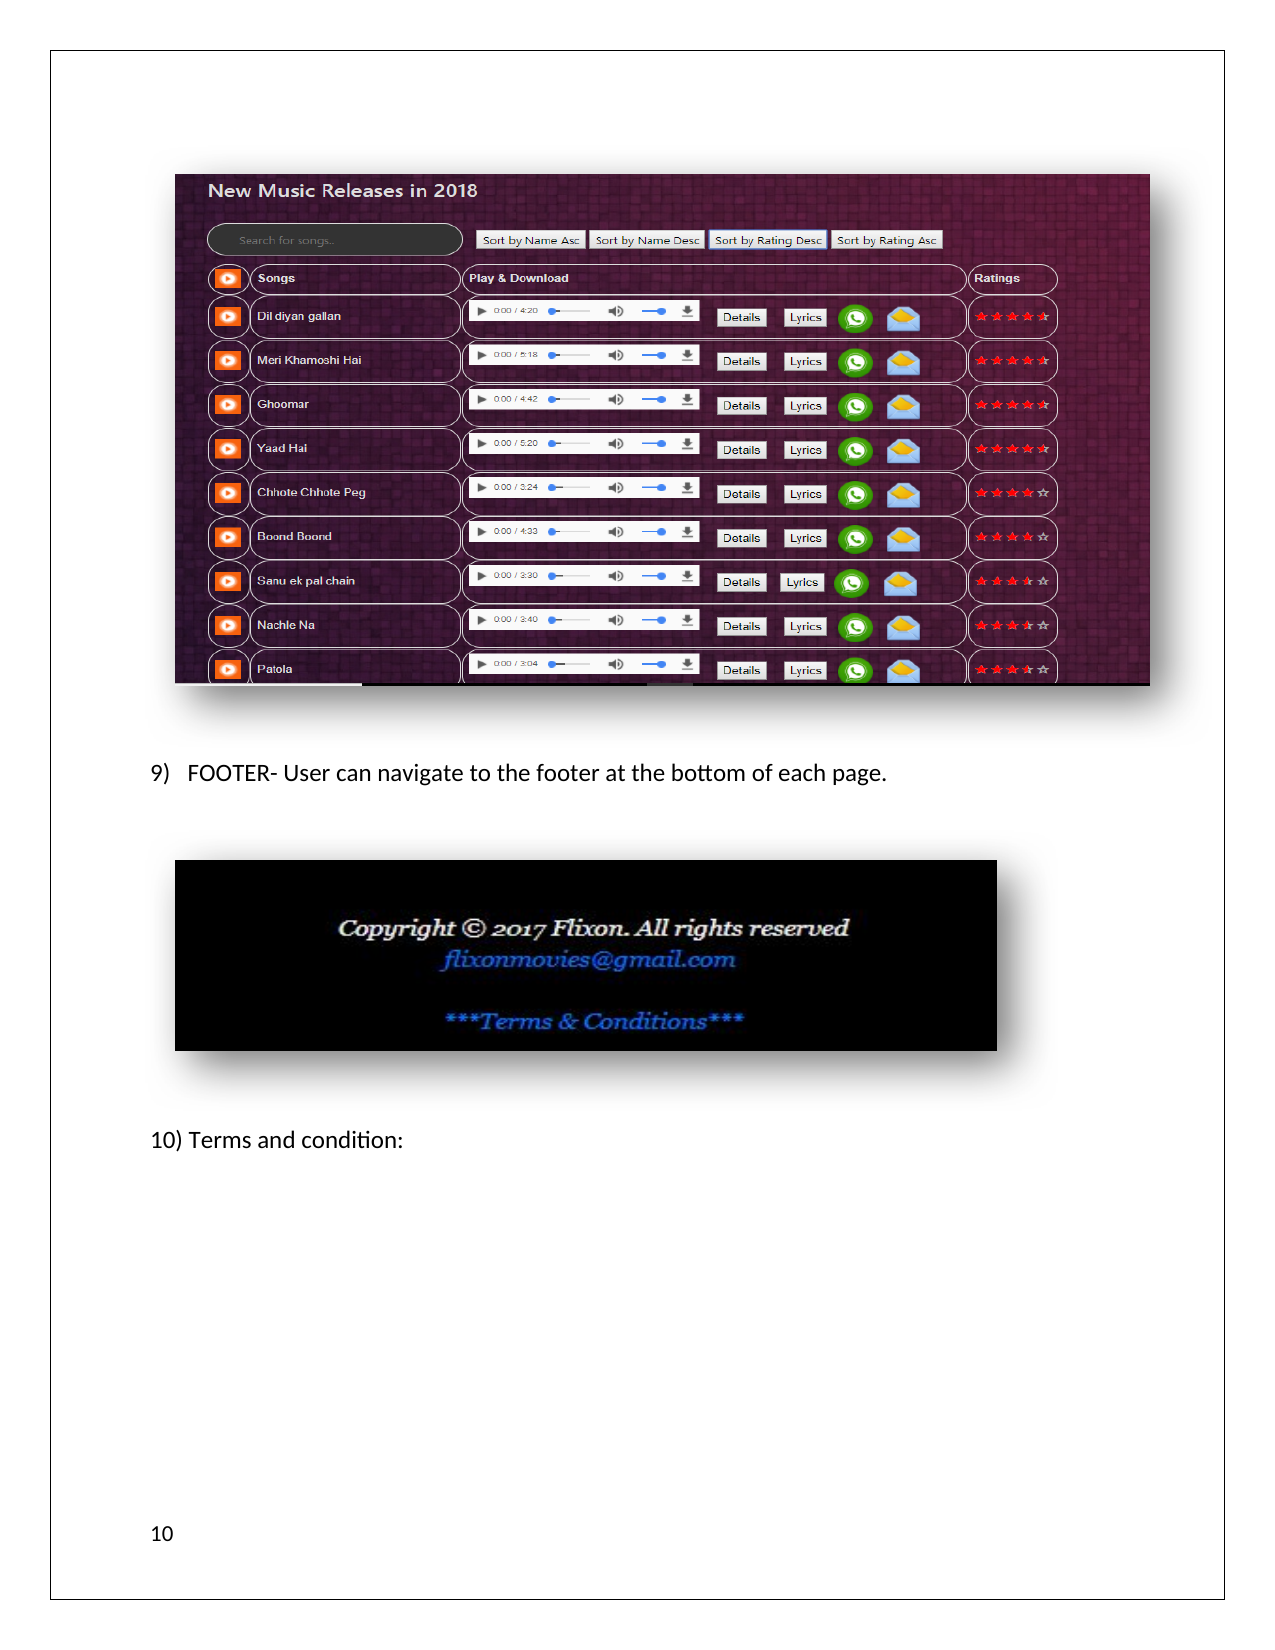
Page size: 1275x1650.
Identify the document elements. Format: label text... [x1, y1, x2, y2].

text 10) Terms and condition: [150, 1124, 1125, 1154]
picture [175, 174, 1150, 686]
list FOOTER- User can navigate to the footer at the bottom of each page. [150, 757, 1125, 788]
picture [175, 860, 997, 1051]
